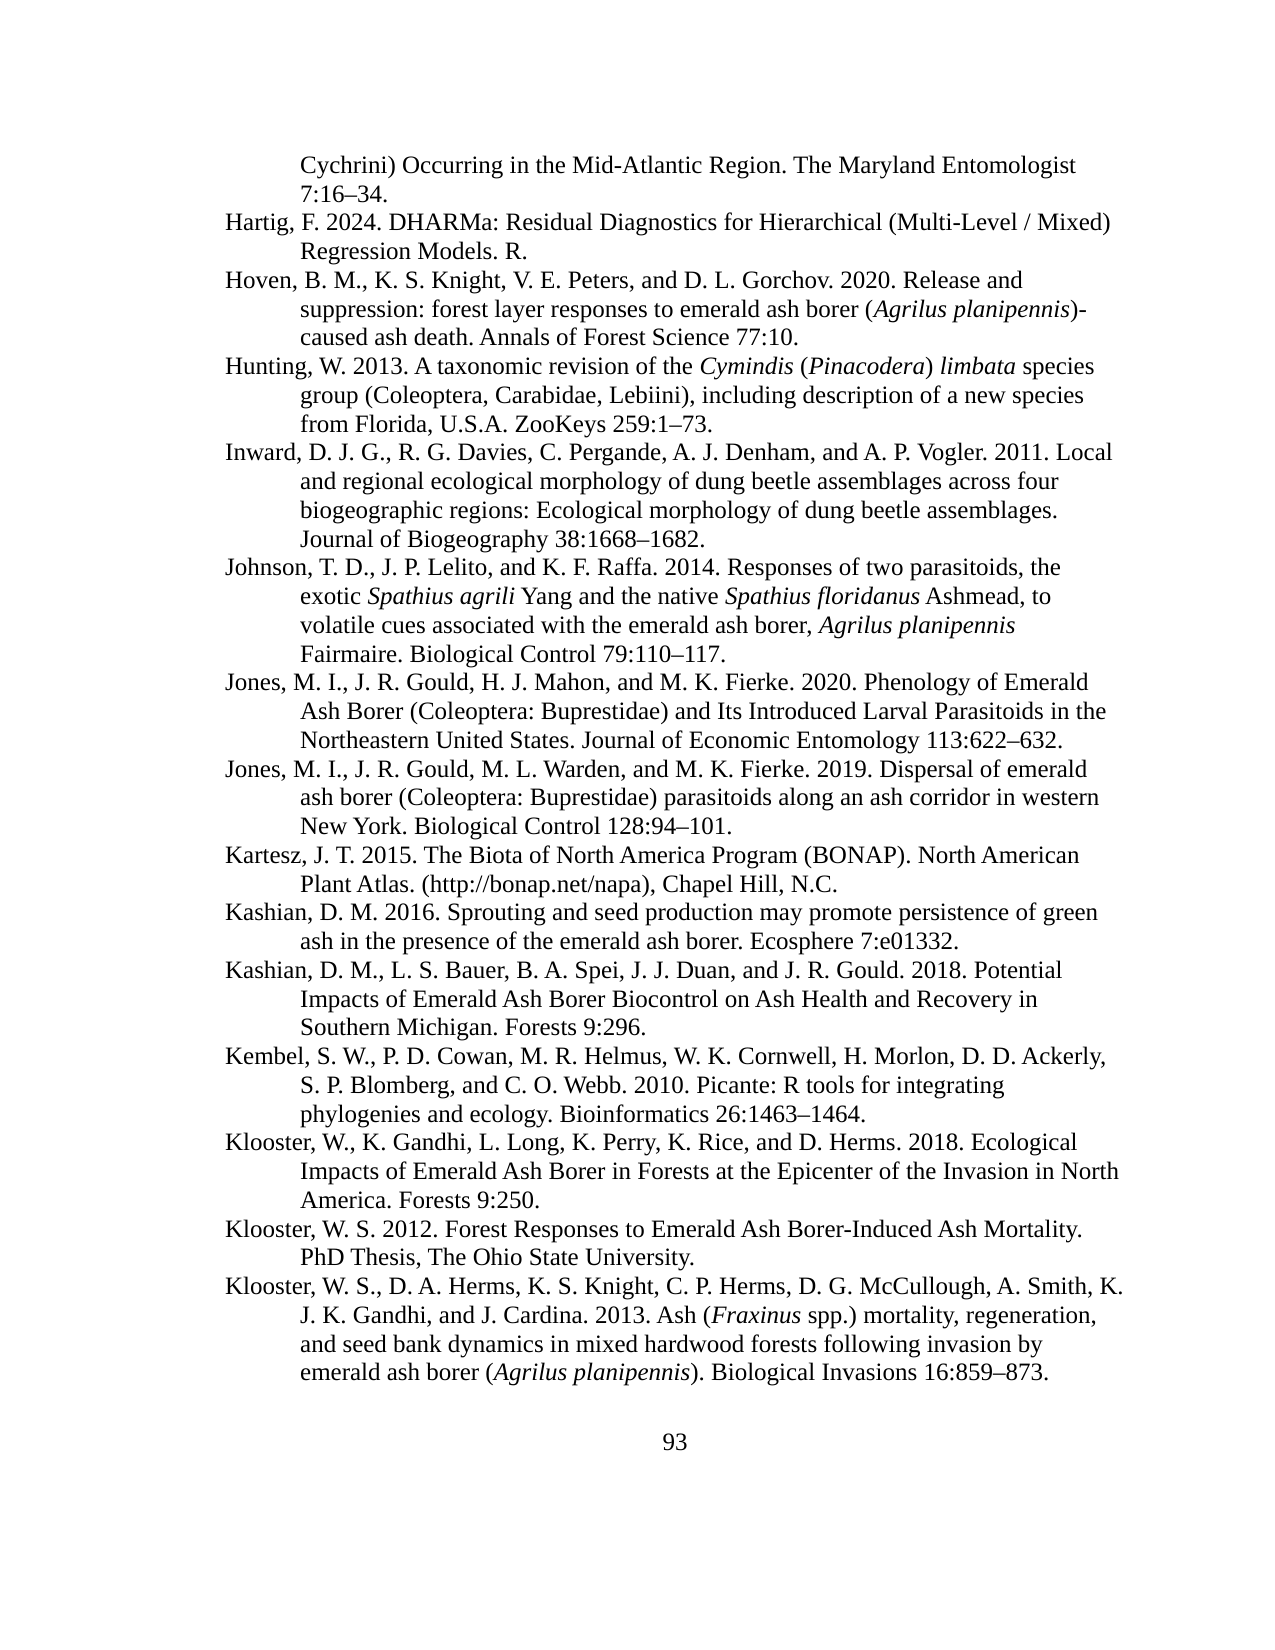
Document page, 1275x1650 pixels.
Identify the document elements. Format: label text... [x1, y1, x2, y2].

text Hunting, W. 2013. A taxonomic revision of the Cymindis (Pinacodera) limbata species group (Coleoptera, Carabidae, Lebiini), including description of a new species from Florida, U.S.A. ZooKeys 259:1–73. [225, 351, 1125, 437]
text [225, 150, 1125, 207]
text Klooster, W. S. 2012. Forest Responses to Emerald Ash Borer-Induced Ash Mortality. PhD Thesis, The Ohio State University. [225, 1214, 1125, 1271]
text Hartig, F. 2024. DHARMa: Residual Diagnostics for Hierarchical (Multi-Level / Mixed) Regression Models. R. [225, 207, 1125, 265]
text Klooster, W., K. Gandhi, L. Long, K. Perry, K. Rice, and D. Herms. 2018. Ecological Impacts of Emerald Ash Borer in Forests at the Epicenter of the Invasion in North America. Forests 9:250. [225, 1127, 1125, 1214]
text Kartesz, J. T. 2015. The Biota of North America Program (BONAP). North American Plant Atlas. (http://bonap.net/napa), Chapel Hill, N.C. [225, 840, 1125, 897]
text Jones, M. I., J. R. Gould, M. L. Warden, and M. K. Fierke. 2019. Dispersal of emerald ash borer (Coleoptera: Buprestidae) parasitoids along an ash corridor in western New York. Biological Control 128:94–101. [225, 754, 1125, 840]
text Kashian, D. M. 2016. Sprouting and seed production may promote persistence of green ash in the presence of the emerald ash borer. Ecosphere 7:e01332. [225, 897, 1125, 955]
text Inward, D. J. G., R. G. Davies, C. Pergande, A. J. Denham, and A. P. Vogler. 2011. Local and regional ecological morphology of dung beetle assemblages across four biogeographic regions: Ecological morphology of dung beetle assemblages. Journal of Biogeography 38:1668–1682. [225, 437, 1125, 552]
text Kashian, D. M., L. S. Bauer, B. A. Spei, J. J. Duan, and J. R. Gould. 2018. Potential Impacts of Emerald Ash Borer Biocontrol on Ash Health and Recovery in Southern Michigan. Forests 9:296. [225, 955, 1125, 1041]
text Johnson, T. D., J. P. Lelito, and K. F. Raffa. 2014. Responses of two parasitoids, the exotic Spathius agrili Yang and the native Spathius floridanus Ashmead, to volatile cues associated with the emerald ash borer, Agrilus planipennis Fairmaire. Biological Control 79:110–117. [225, 552, 1125, 667]
text Kembel, S. W., P. D. Cowan, M. R. Helmus, W. K. Cornwell, H. Morlon, D. D. Ackerly, S. P. Blomberg, and C. O. Webb. 2010. Picante: R tools for integrating phylogenies and ecology. Bioinformatics 26:1463–1464. [225, 1041, 1125, 1127]
text Jones, M. I., J. R. Gould, H. J. Mahon, and M. K. Fierke. 2020. Phenology of Emerald Ash Borer (Coleoptera: Buprestidae) and Its Introduced Larval Parasitoids in the Northeastern United States. Journal of Economic Entomology 113:622–632. [225, 667, 1125, 754]
text Klooster, W. S., D. A. Herms, K. S. Knight, C. P. Herms, D. G. McCullough, A. Smith, K. J. K. Gandhi, and J. Cardina. 2013. Ash (Fraxinus spp.) mortality, regeneration, and seed bank dynamics in mixed hardwood forests following invasion by emerald ash borer (Agrilus planipennis). Biological Invasions 16:859–873. [225, 1271, 1125, 1386]
text Hoven, B. M., K. S. Knight, V. E. Peters, and D. L. Gorchov. 2020. Release and suppression: forest layer responses to emerald ash borer (Agrilus planipennis)-caused ash death. Annals of Forest Science 77:10. [225, 265, 1125, 351]
